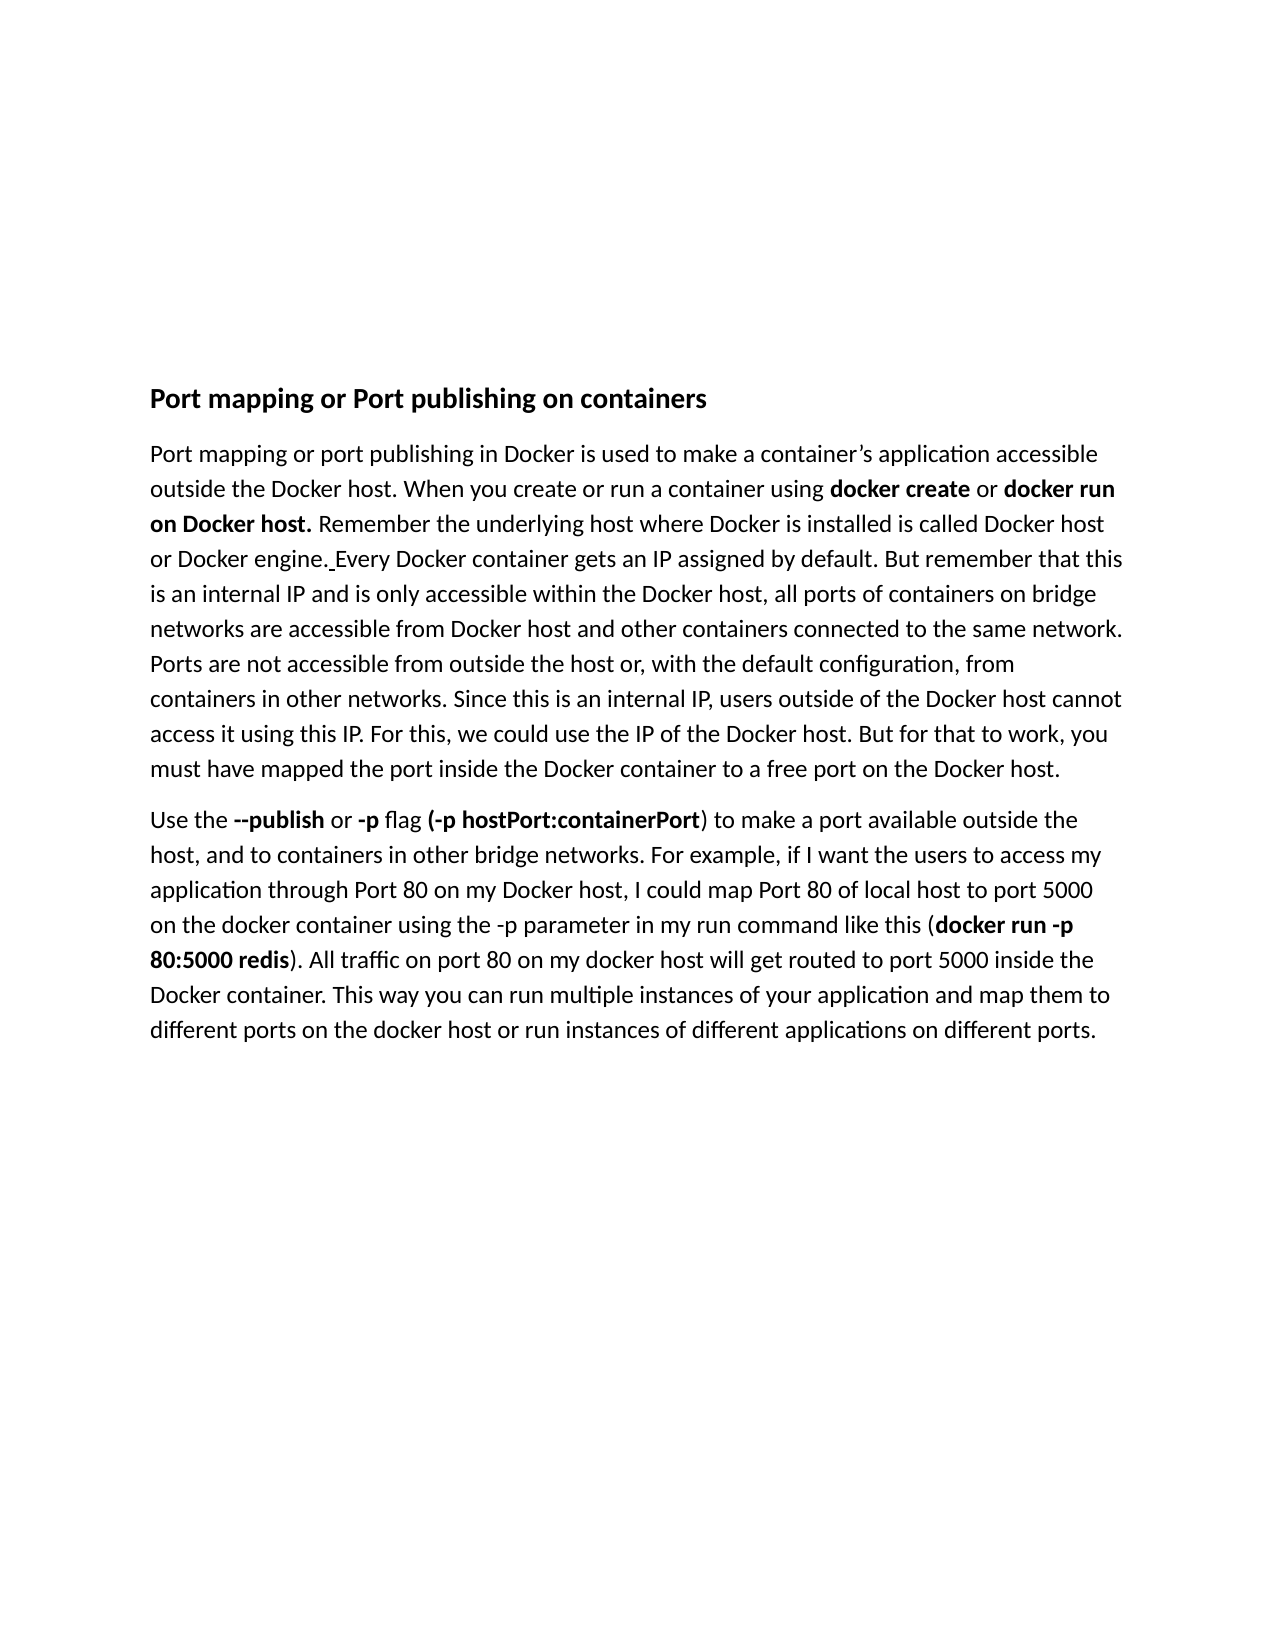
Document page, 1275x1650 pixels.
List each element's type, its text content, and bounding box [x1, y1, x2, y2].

text Port mapping or Port publishing on containers [150, 380, 1125, 416]
text Use the --publish or -p flag (-p hostPort:containerPort) to make a port available outside the host, and to containers in other bridge networks. For example, if I want the users to access my application through Port 80 on my Docker host, I could map Port 80 of local host to port 5000 on the docker container using the -p parameter in my run command like this (docker run -p 80:5000 redis). All traffic on port 80 on my docker host will get routed to port 5000 inside the Docker container. This way you can run multiple instances of your application and map them to different ports on the docker host or run instances of different applications on different ports. [150, 805, 1125, 1045]
text Port mapping or port publishing in Docker is used to make a container’s application accessible outside the Docker host. When you create or run a container using docker create or docker run on Docker host. Remember the underlying host where Docker is installed is called Docker host or Docker engine. Every Docker container gets an IP assigned by default. But remember that this is an internal IP and is only accessible within the Docker host, all ports of containers on bridge networks are accessible from Docker host and other containers connected to the same network. Ports are not accessible from outside the host or, with the default configuration, from containers in other networks. Since this is an internal IP, users outside of the Docker host cannot access it using this IP. For this, we could use the IP of the Docker host. But for that to work, you must have mapped the port inside the Docker container to a free port on the Docker host. [150, 438, 1125, 783]
